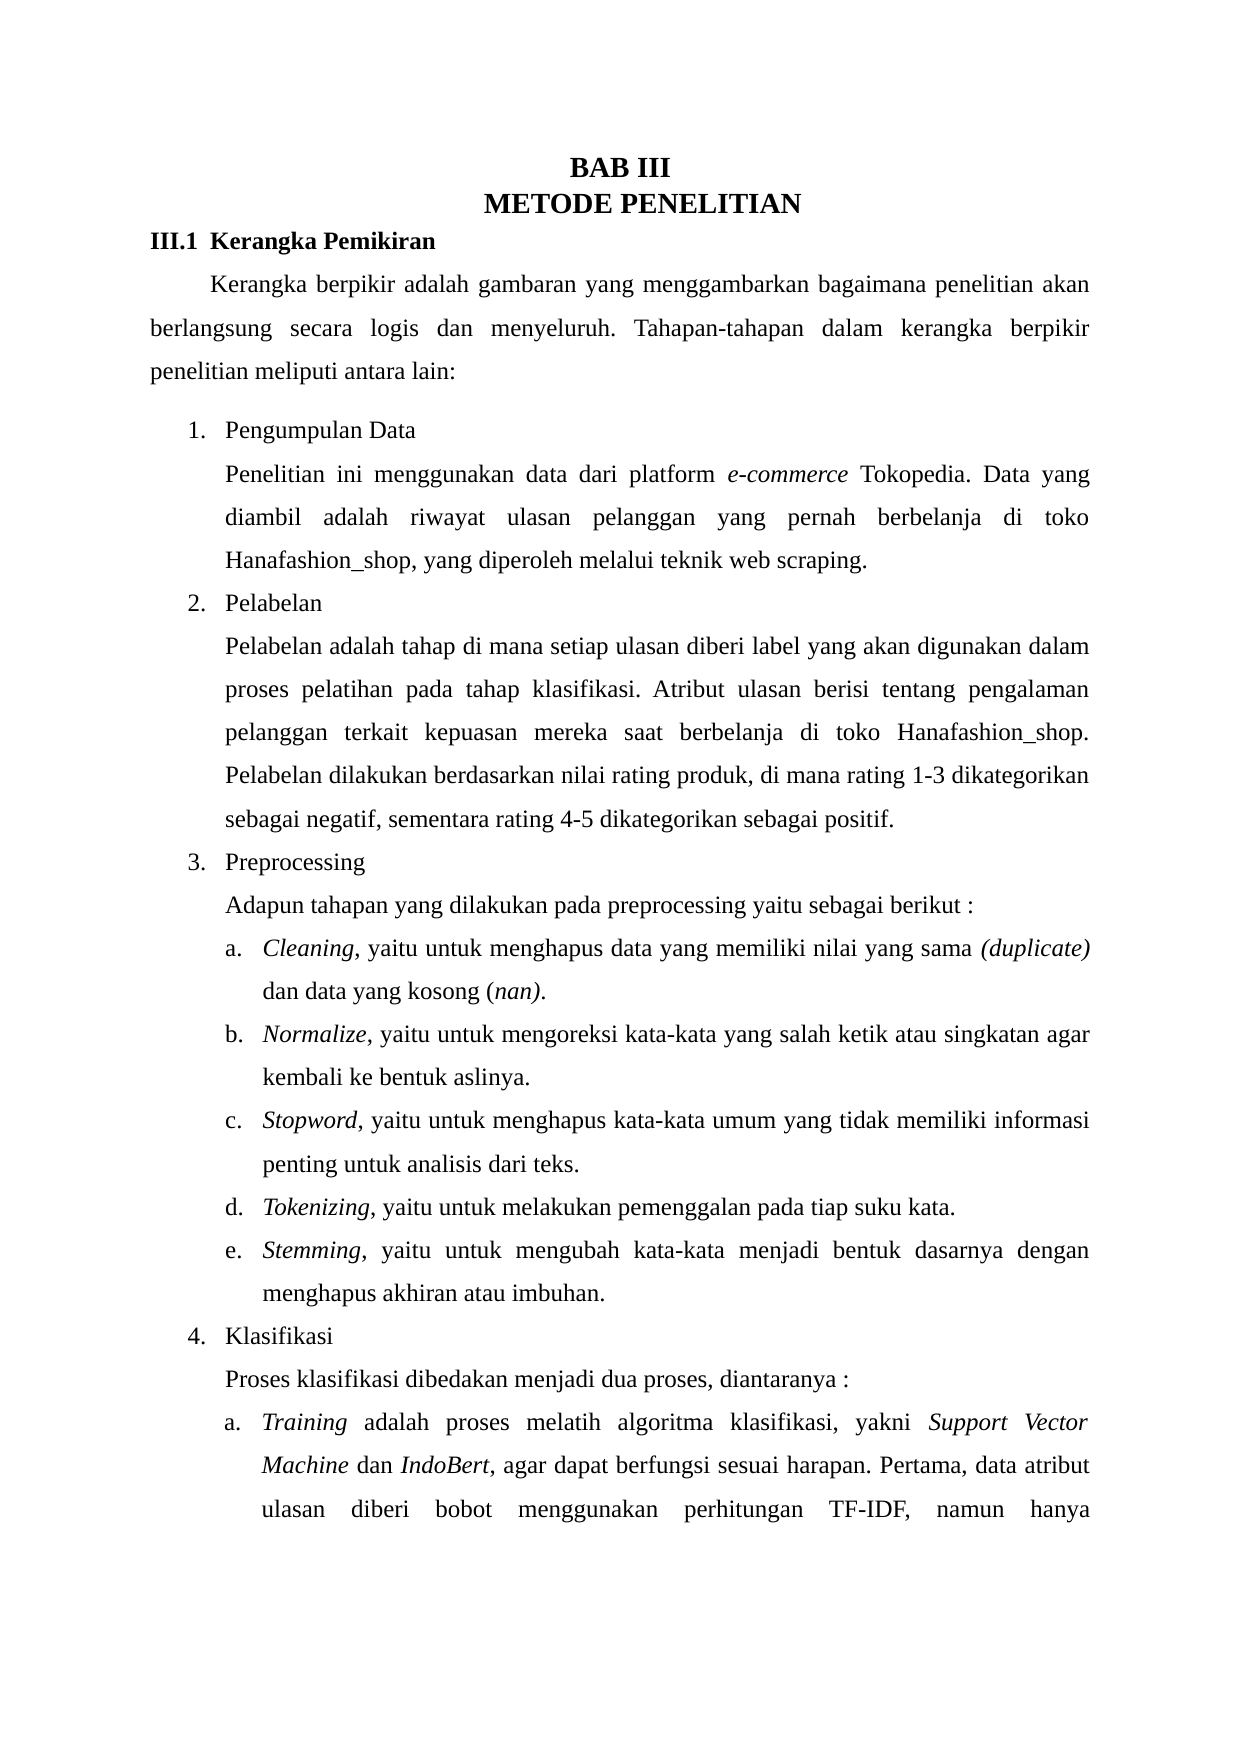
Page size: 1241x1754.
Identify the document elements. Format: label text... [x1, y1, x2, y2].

list Klasifikasi [187, 1321, 1090, 1350]
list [224, 1407, 1090, 1522]
list Stopword, yaitu untuk menghapus kata-kata umum yang tidak memiliki informasi penting untuk analisis dari teks. [225, 1106, 1090, 1177]
list Preprocessing [187, 847, 1090, 876]
subtitle METODE PENELITIAN [150, 150, 1090, 220]
list Tokenizing, yaitu untuk melakukan pemenggalan pada tiap suku kata. [225, 1192, 1090, 1221]
list Adapun tahapan yang dilakukan pada preprocessing yaitu sebagai berikut : [225, 890, 1090, 919]
subtitle Kerangka Pemikiran [150, 226, 1090, 255]
list Stemming, yaitu untuk mengubah kata-kata menjadi bentuk dasarnya dengan menghapus akhiran atau imbuhan. [225, 1235, 1090, 1307]
list Cleaning, yaitu untuk menghapus data yang memiliki nilai yang sama (duplicate) dan data yang kosong (nan). [225, 933, 1090, 1005]
list Pelabelan [187, 588, 1090, 617]
text Kerangka berpikir adalah gambaran yang menggambarkan bagaimana penelitian akan berlangsung secara logis dan menyeluruh. Tahapan-tahapan dalam kerangka berpikir penelitian meliputi antara lain: [150, 269, 1090, 384]
list Penelitian ini menggunakan data dari platform e-commerce Tokopedia. Data yang diambil adalah riwayat ulasan pelanggan yang pernah berbelanja di toko Hanafashion_shop, yang diperoleh melalui teknik web scraping. [225, 459, 1090, 574]
list Proses klasifikasi dibedakan menjadi dua proses, diantaranya : [225, 1364, 1090, 1393]
list Pengumpulan Data [187, 416, 1090, 444]
list Normalize, yaitu untuk mengoreksi kata-kata yang salah ketik atau singkatan agar kembali ke bentuk aslinya. [225, 1019, 1090, 1091]
list Pelabelan adalah tahap di mana setiap ulasan diberi label yang akan digunakan dalam proses pelatihan pada tahap klasifikasi. Atribut ulasan berisi tentang pengalaman pelanggan terkait kepuasan mereka saat berbelanja di toko Hanafashion_shop. Pelabelan dilakukan berdasarkan nilai rating produk, di mana rating 1-3 dikategorikan sebagai negatif, sementara rating 4-5 dikategorikan sebagai positif. [225, 631, 1090, 832]
